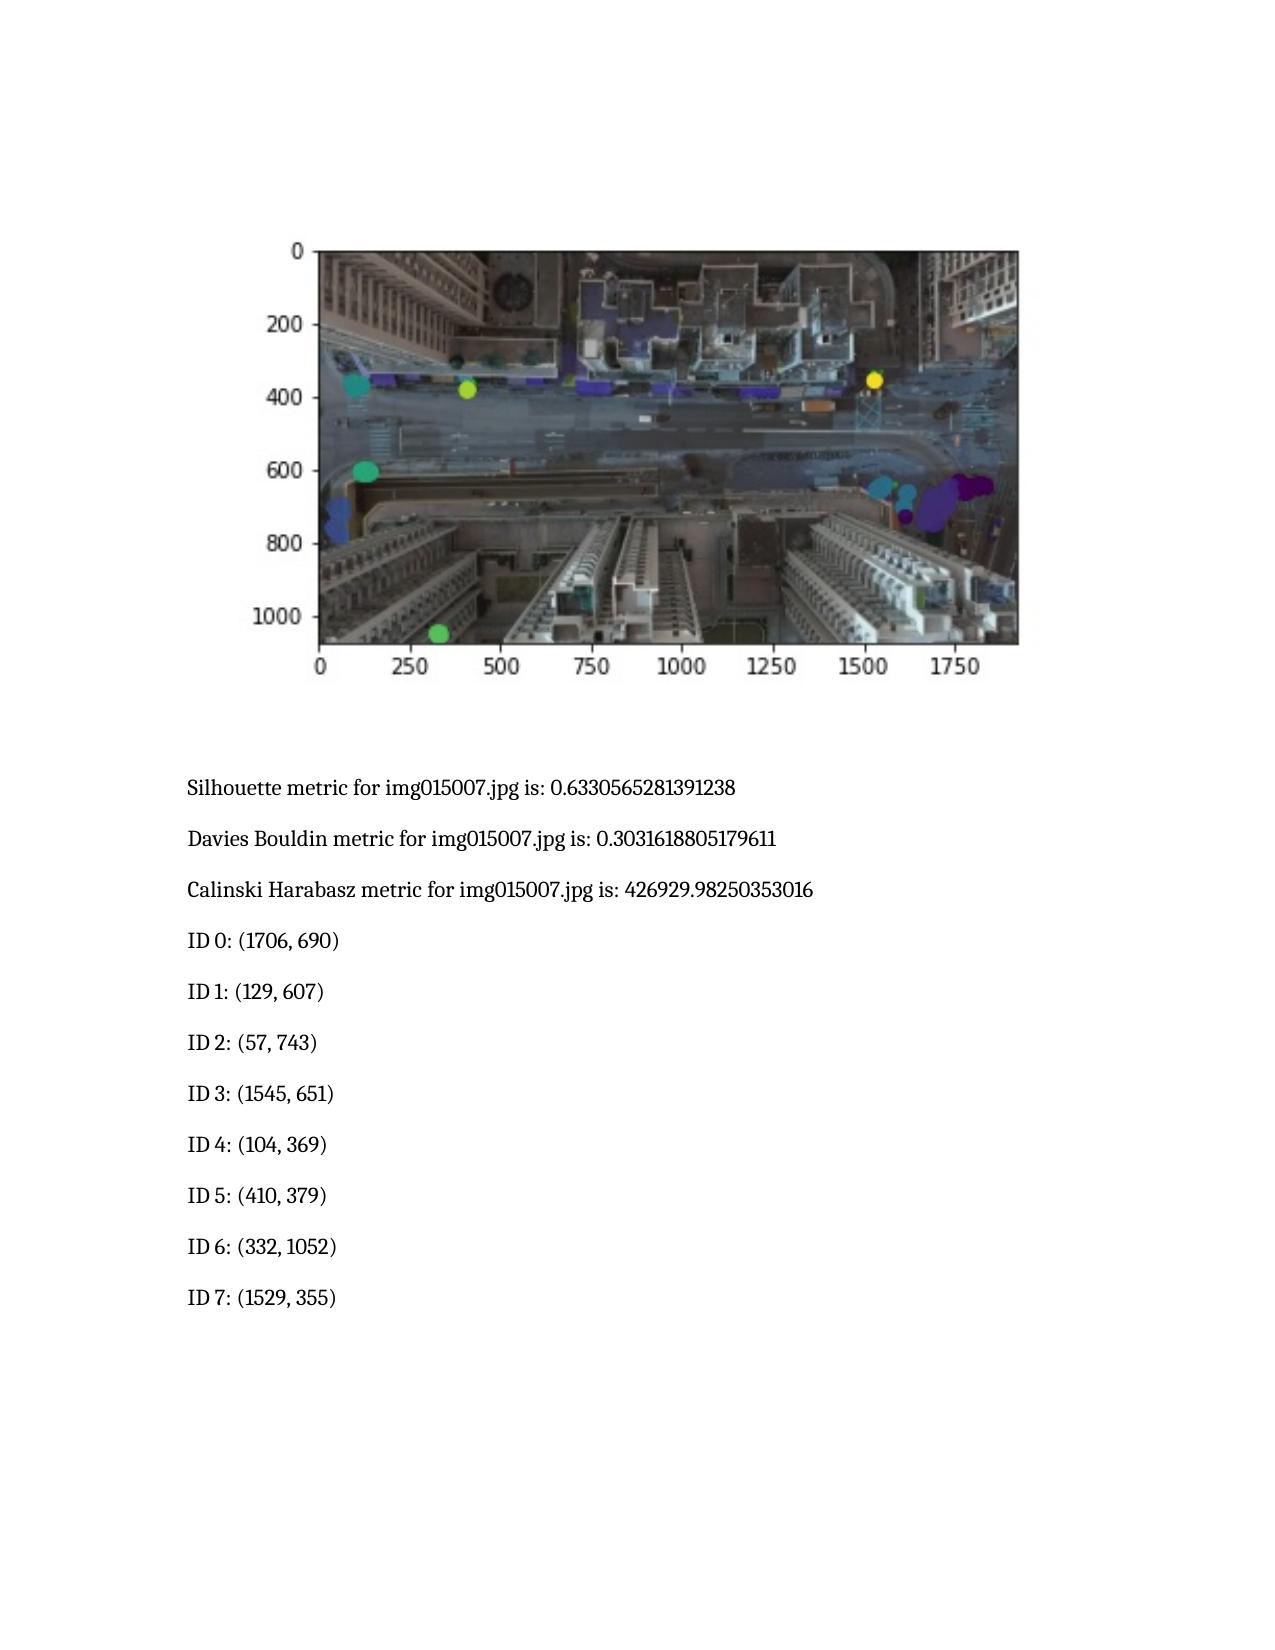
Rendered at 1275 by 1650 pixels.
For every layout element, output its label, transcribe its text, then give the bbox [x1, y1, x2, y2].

text ID 5: (410, 379) [187, 1183, 1087, 1209]
text Calinski Harabasz metric for img015007.jpg is: 426929.98250353016 [187, 877, 1087, 903]
text ID 1: (129, 607) [187, 979, 1087, 1005]
picture [206, 150, 1107, 750]
text ID 0: (1706, 690) [187, 928, 1087, 954]
text Davies Bouldin metric for img015007.jpg is: 0.3031618805179611 [187, 826, 1087, 852]
text Silhouette metric for img015007.jpg is: 0.6330565281391238 [187, 775, 1087, 801]
text ID 6: (332, 1052) [187, 1234, 1087, 1260]
text ID 4: (104, 369) [187, 1132, 1087, 1158]
text ID 2: (57, 743) [187, 1030, 1087, 1056]
text ID 3: (1545, 651) [187, 1081, 1087, 1107]
text ID 7: (1529, 355) [187, 1285, 1087, 1311]
